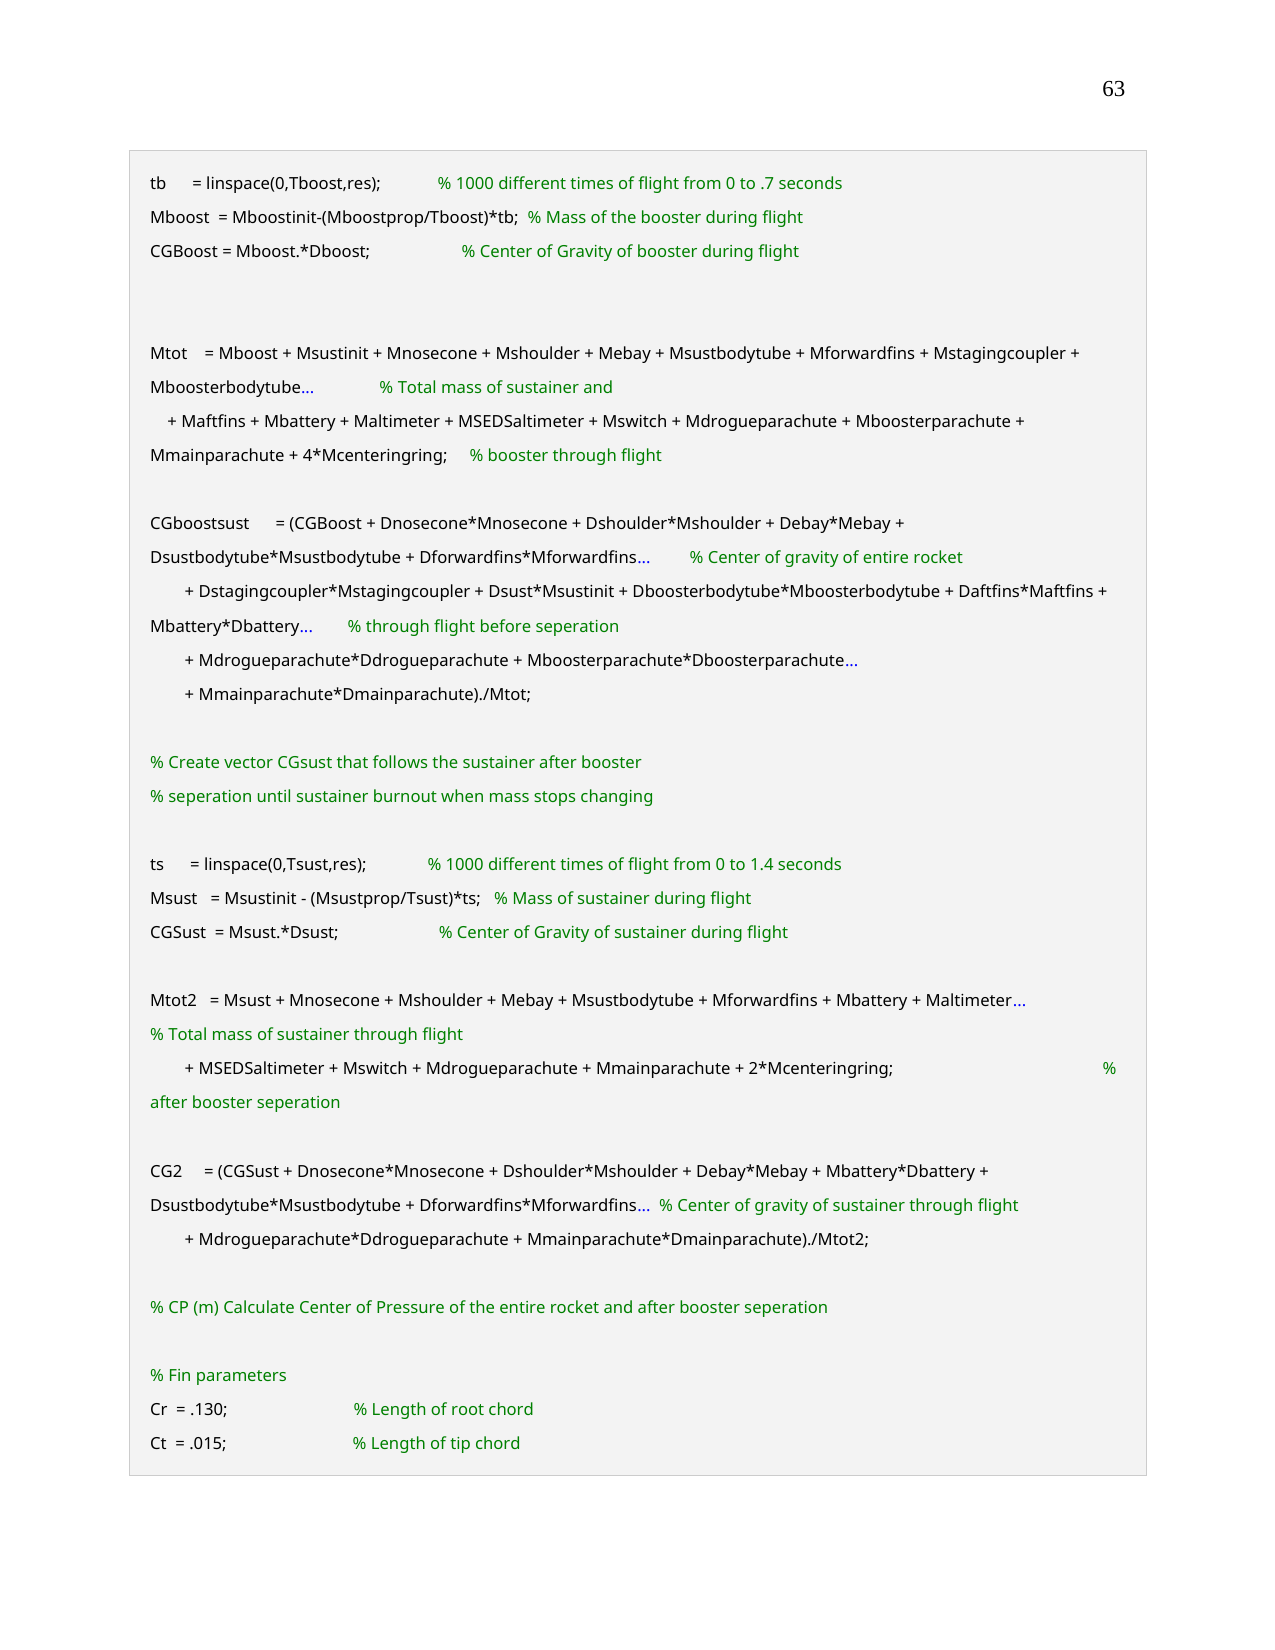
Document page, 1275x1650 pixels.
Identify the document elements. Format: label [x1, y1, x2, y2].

text [130, 151, 1146, 1475]
